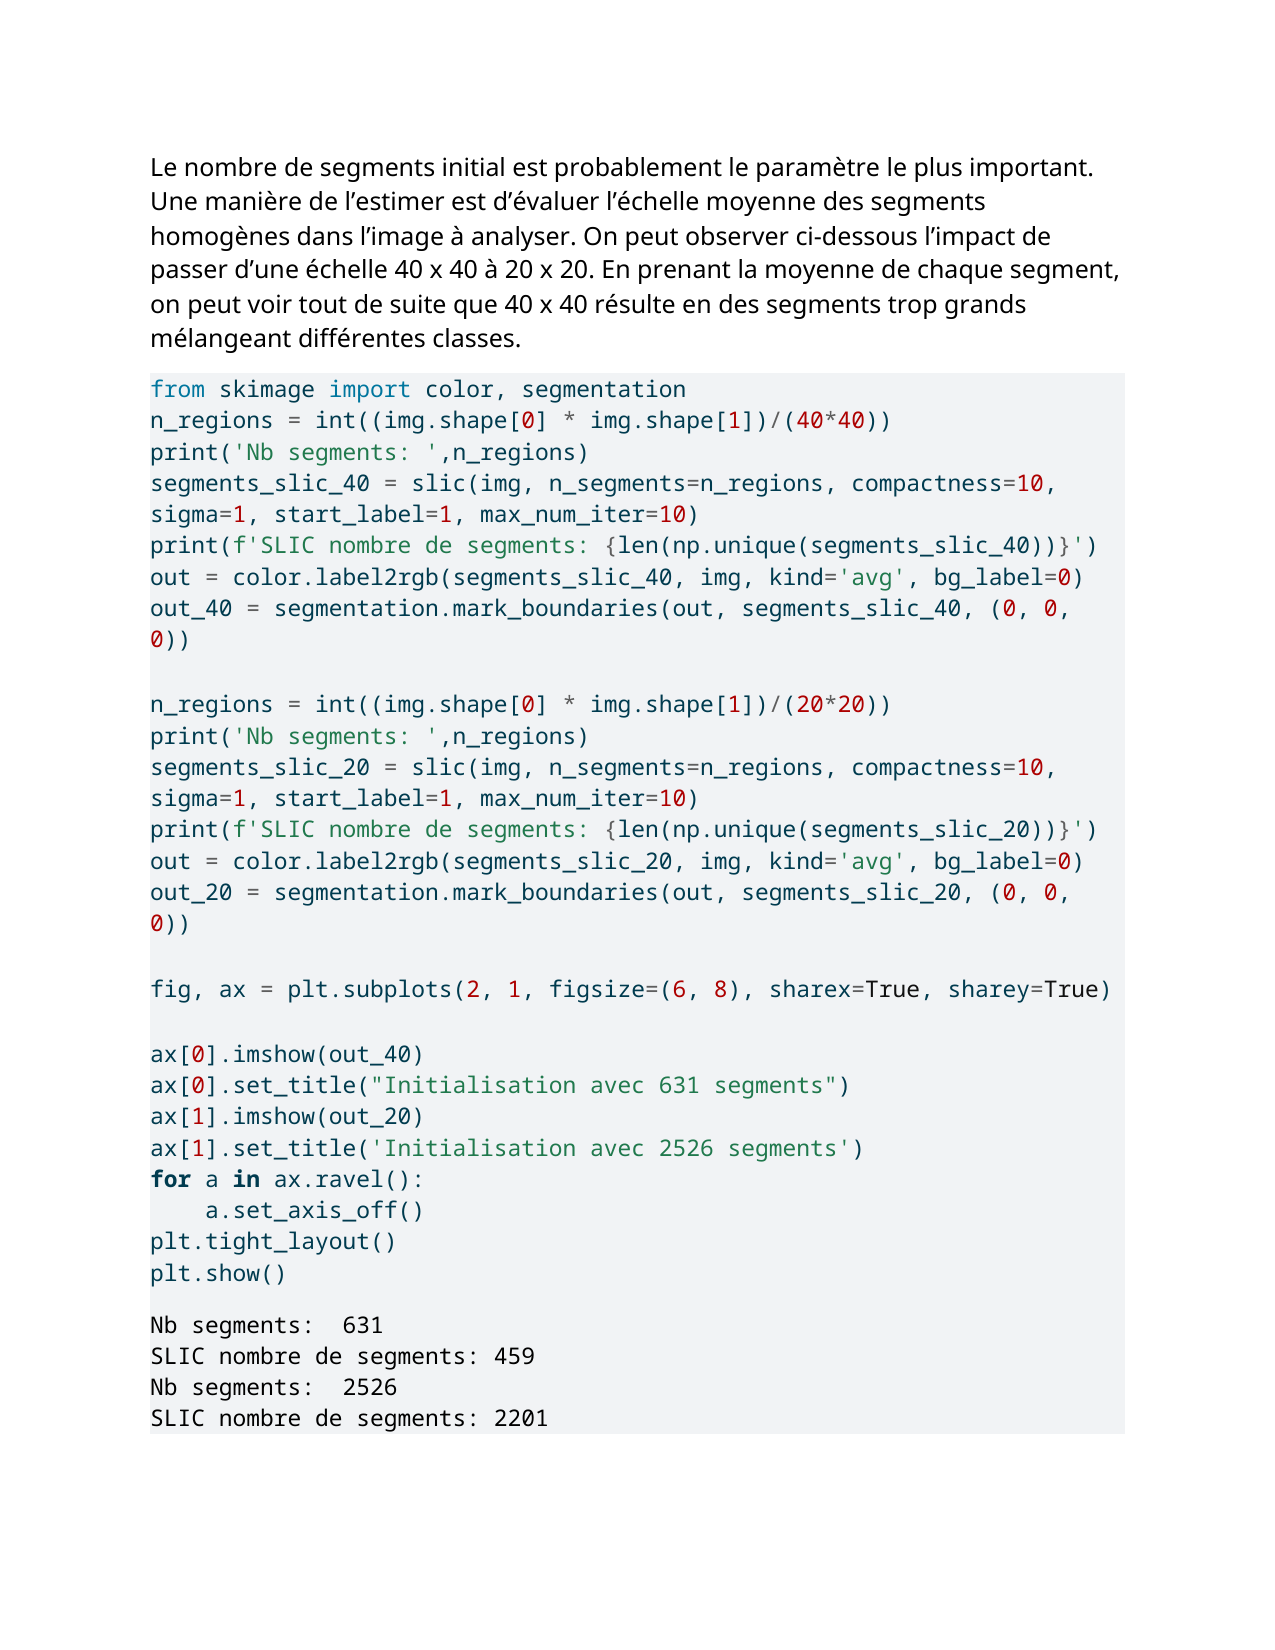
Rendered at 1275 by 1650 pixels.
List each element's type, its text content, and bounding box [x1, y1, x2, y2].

text from skimage import color, segmentation n_regions = int((img.shape[0] * img.shape[1])/(40*40)) print('Nb segments: ',n_regions) segments_slic_40 = slic(img, n_segments=n_regions, compactness=10, sigma=1, start_label=1, max_num_iter=10) print(f'SLIC nombre de segments: {len(np.unique(segments_slic_40))}') out = color.label2rgb(segments_slic_40, img, kind='avg', bg_label=0) out_40 = segmentation.mark_boundaries(out, segments_slic_40, (0, 0, 0)) n_regions = int((img.shape[0] * img.shape[1])/(20*20)) print('Nb segments: ',n_regions) segments_slic_20 = slic(img, n_segments=n_regions, compactness=10, sigma=1, start_label=1, max_num_iter=10) print(f'SLIC nombre de segments: {len(np.unique(segments_slic_20))}') out = color.label2rgb(segments_slic_20, img, kind='avg', bg_label=0) out_20 = segmentation.mark_boundaries(out, segments_slic_20, (0, 0, 0)) fig, ax = plt.subplots(2, 1, figsize=(6, 8), sharex=True, sharey=True) ax[0].imshow(out_40) ax[0].set_title("Initialisation avec 631 segments") ax[1].imshow(out_20) ax[1].set_title('Initialisation avec 2526 segments') for a in ax.ravel(): a.set_axis_off() plt.tight_layout() plt.show() [150, 373, 1125, 1288]
text Le nombre de segments initial est probablement le paramètre le plus important. Une manière de l’estimer est d’évaluer l’échelle moyenne des segments homogènes dans l’image à analyser. On peut observer ci-dessous l’impact de passer d’une échelle 40 x 40 à 20 x 20. En prenant la moyenne de chaque segment, on peut voir tout de suite que 40 x 40 résulte en des segments trop grands mélangeant différentes classes. [150, 150, 1125, 354]
text Nb segments: 631 SLIC nombre de segments: 459 Nb segments: 2526 SLIC nombre de segments: 2201 [150, 1309, 1125, 1434]
